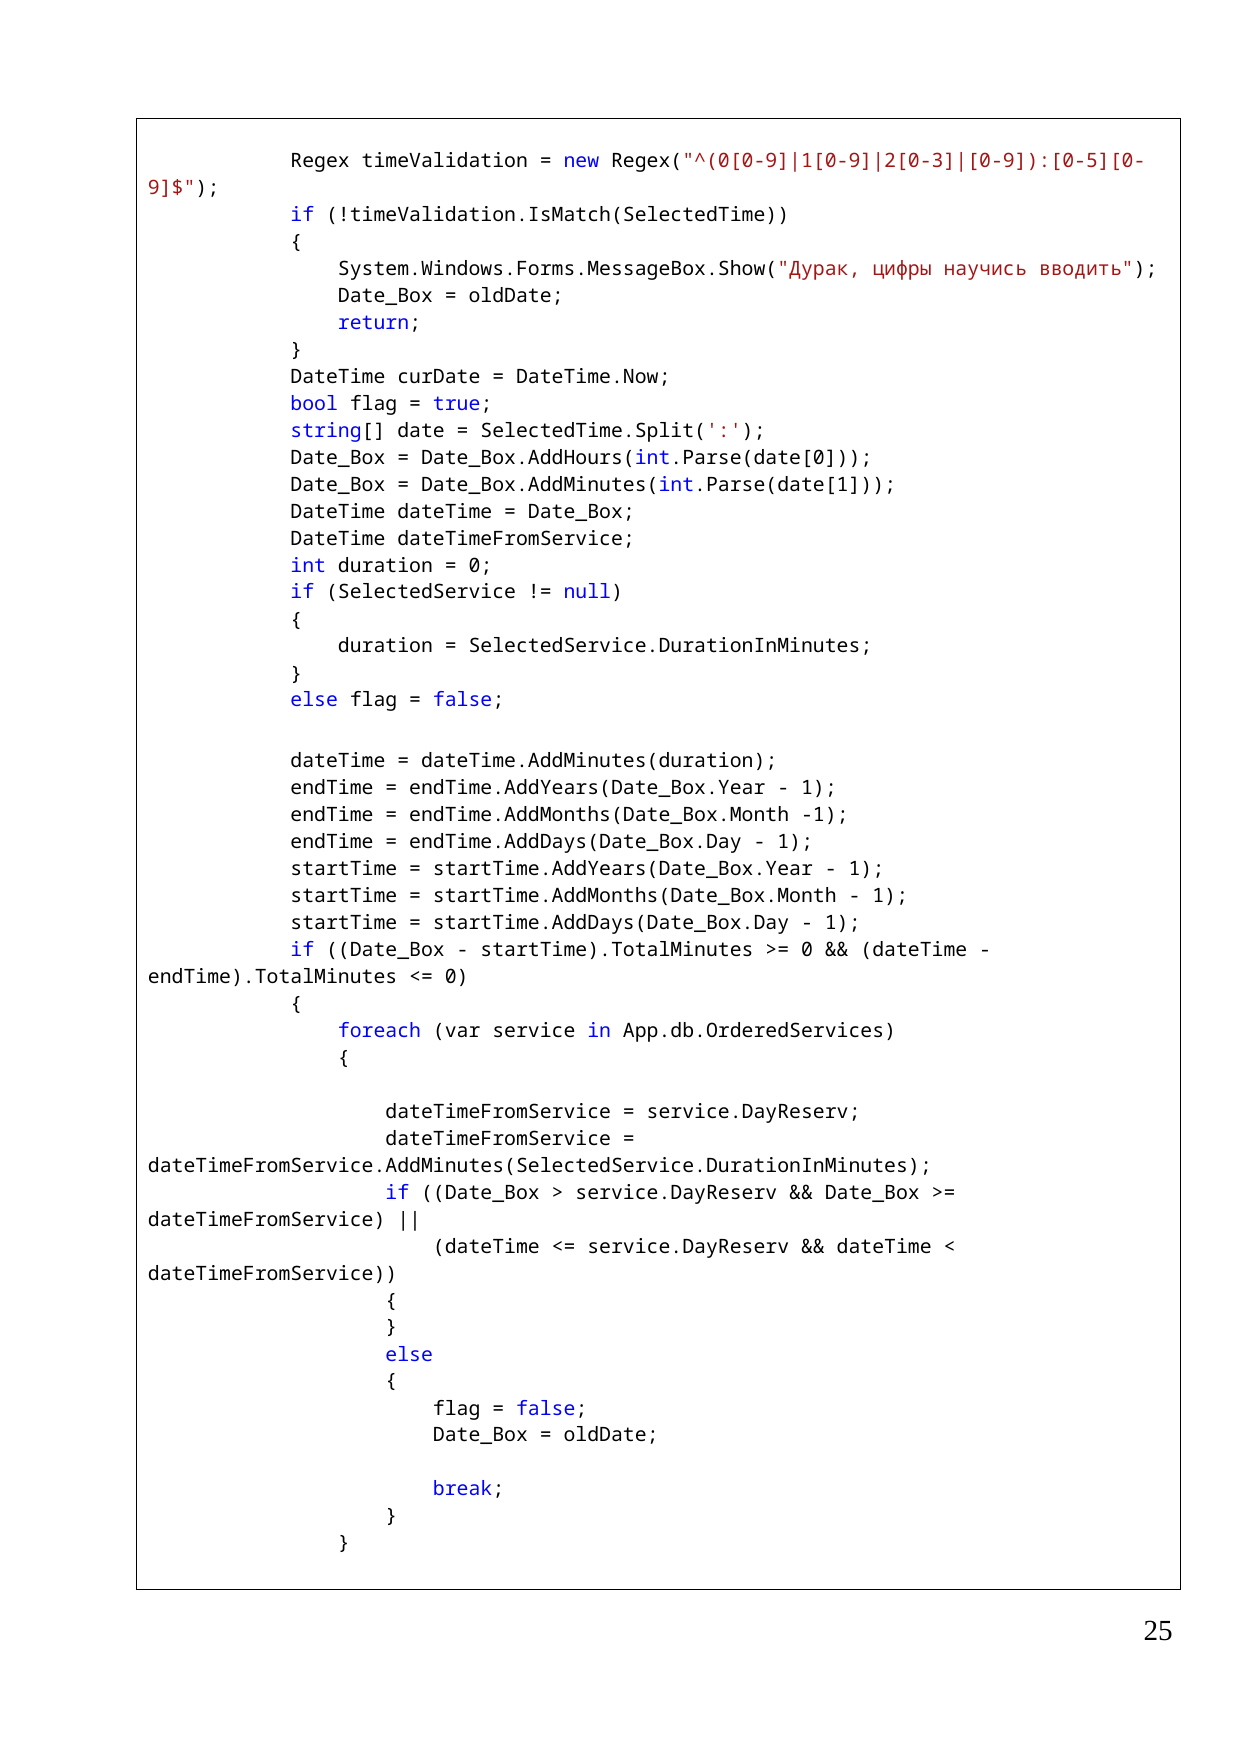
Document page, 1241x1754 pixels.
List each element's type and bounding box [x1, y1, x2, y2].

table_header [137, 119, 1180, 1589]
